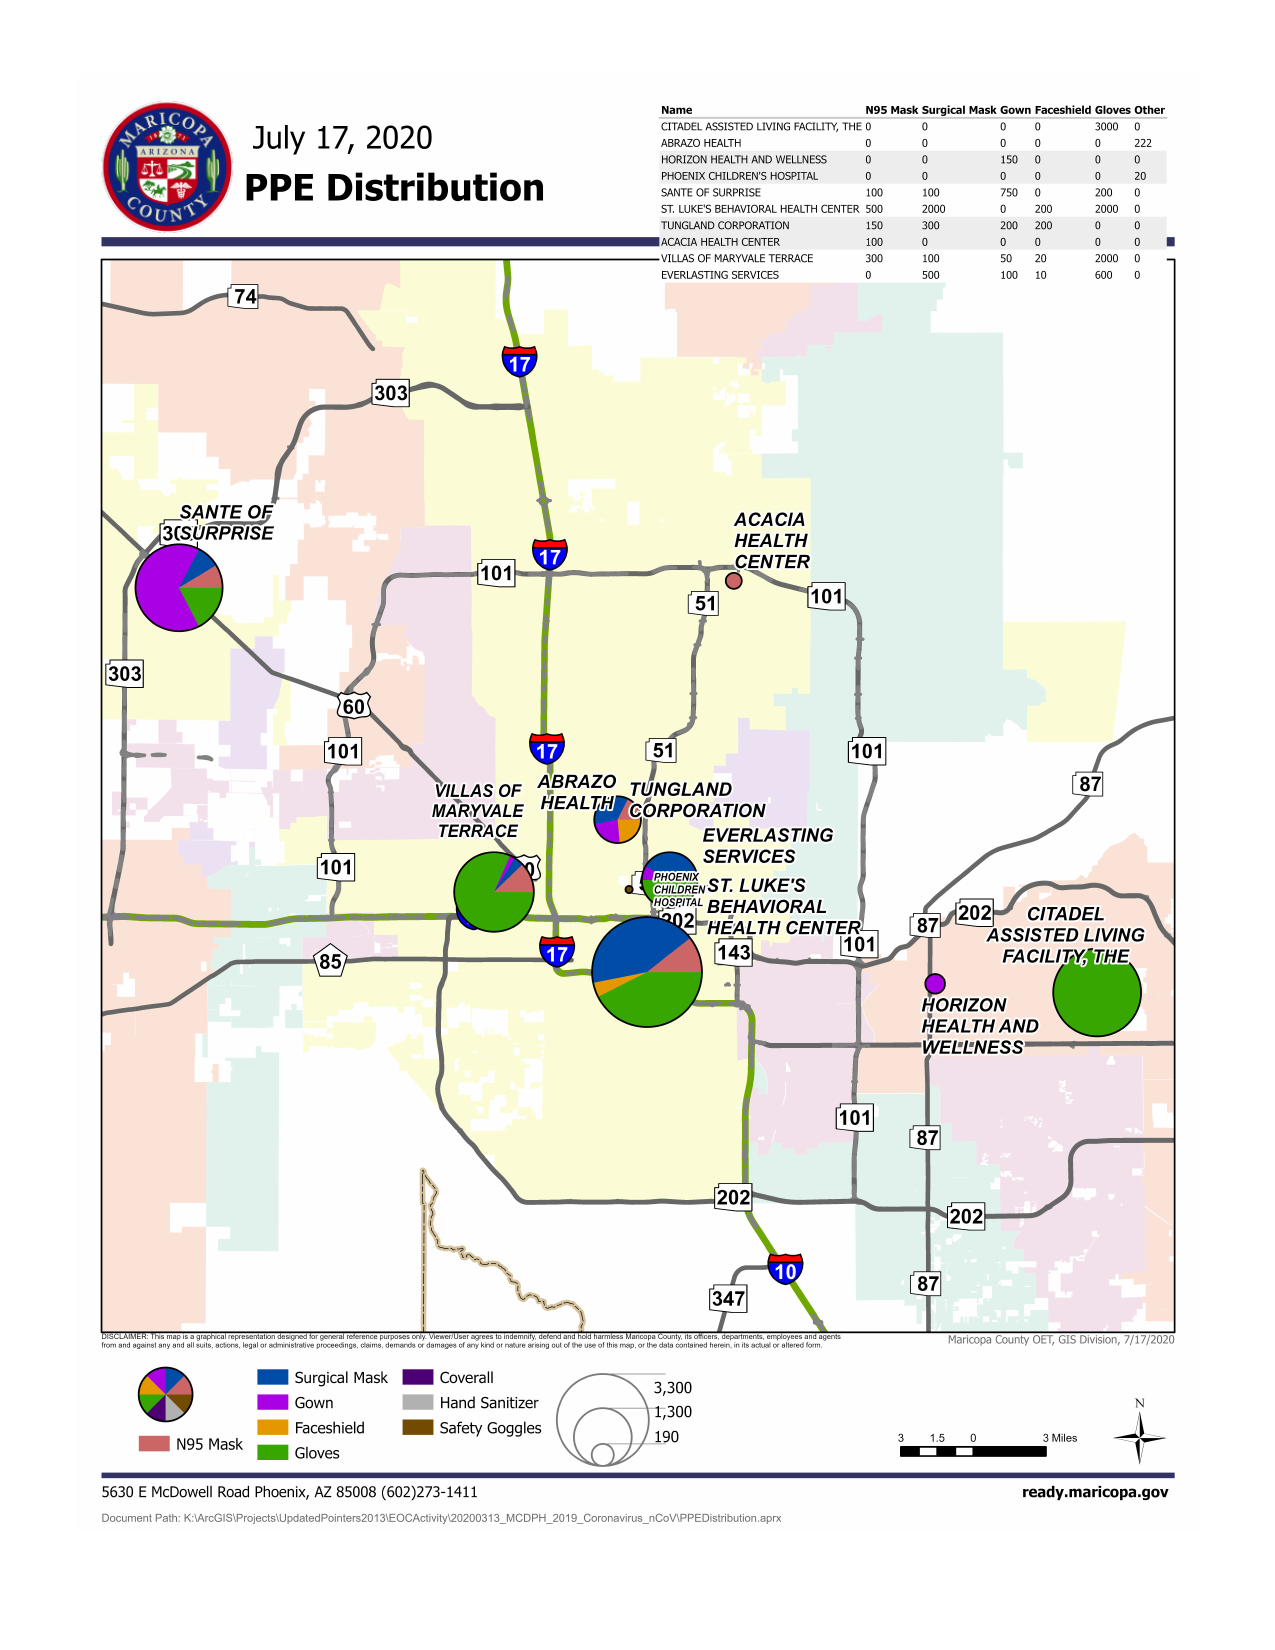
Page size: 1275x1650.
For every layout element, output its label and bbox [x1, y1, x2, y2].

picture [75, 74, 1201, 1531]
